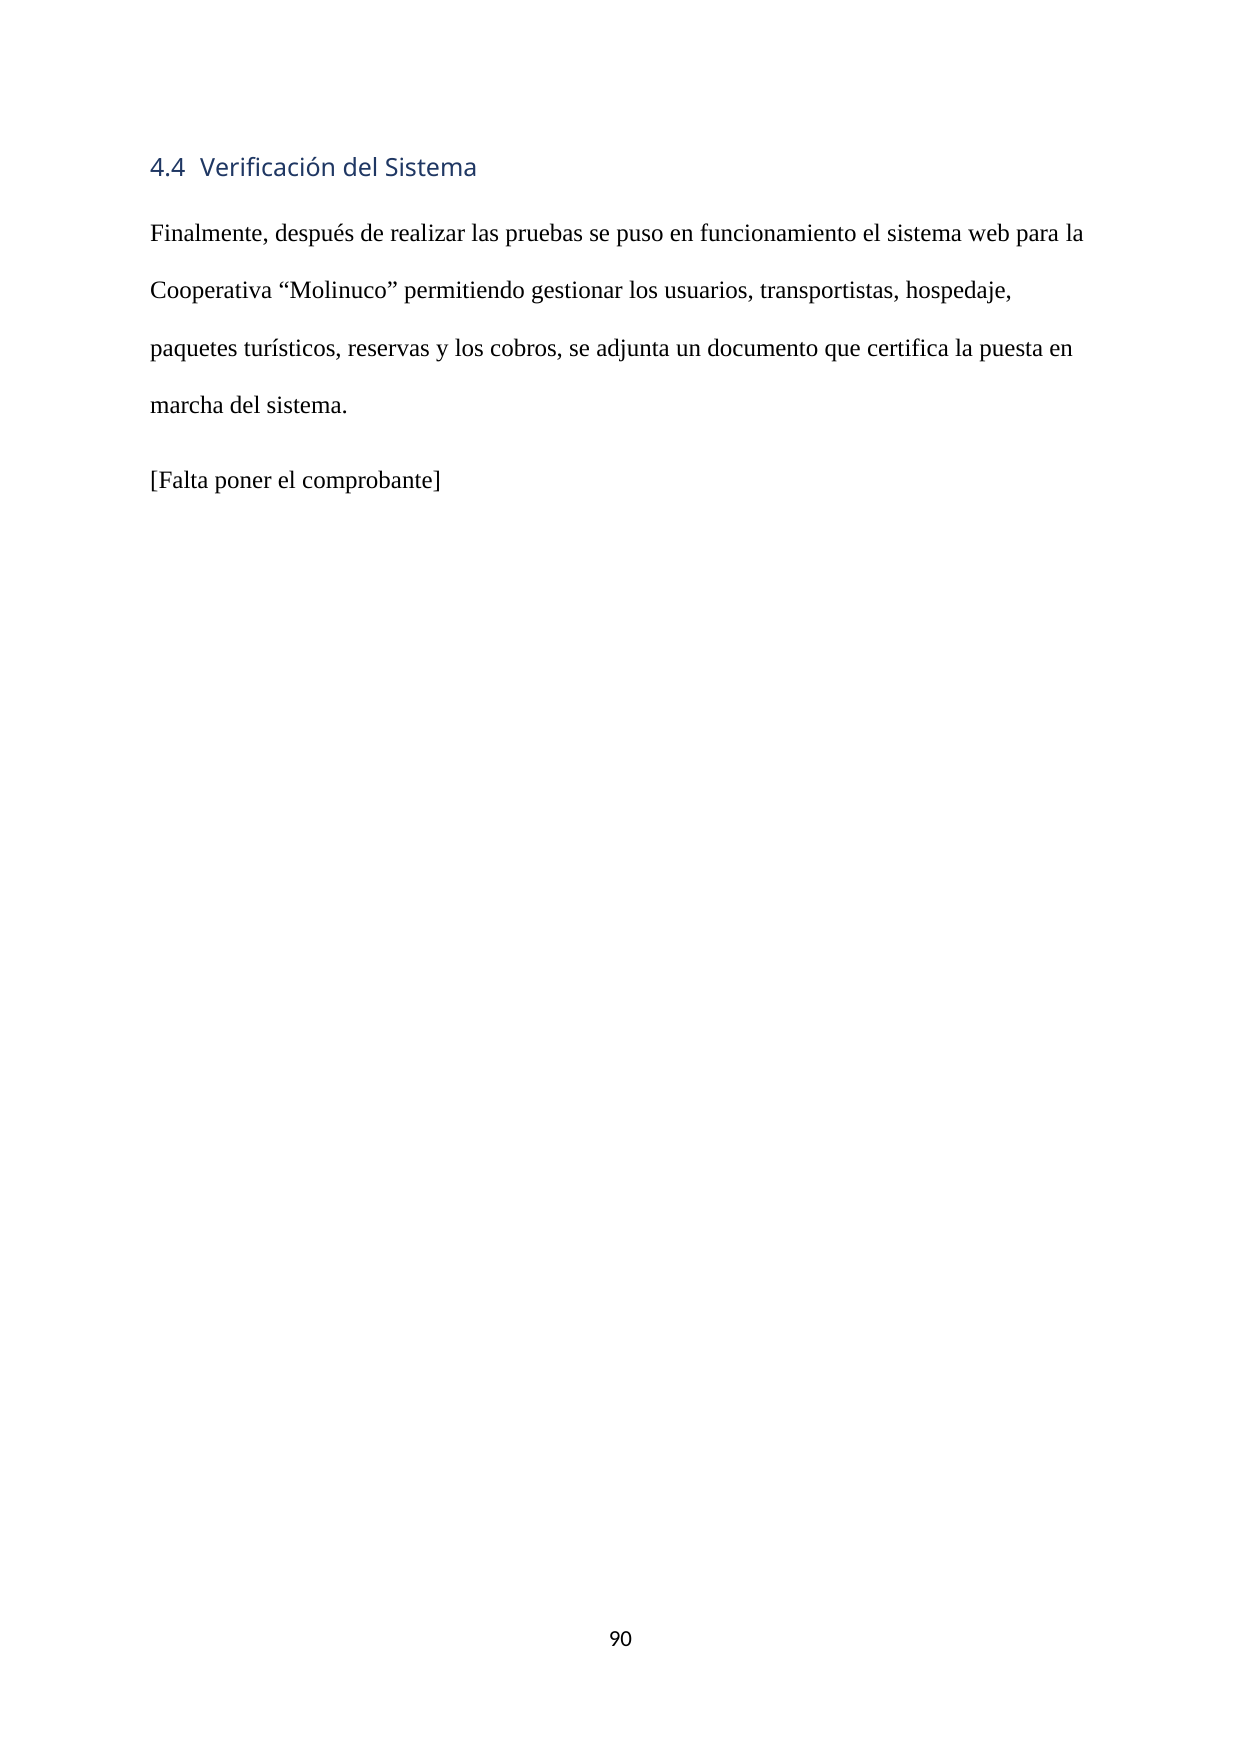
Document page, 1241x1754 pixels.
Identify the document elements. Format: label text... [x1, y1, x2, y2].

text Finalmente, después de realizar las pruebas se puso en funcionamiento el sistema web para la Cooperativa “Molinuco” permitiendo gestionar los usuarios, transportistas, hospedaje, paquetes turísticos, reservas y los cobros, se adjunta un documento que certifica la puesta en marcha del sistema. [150, 218, 1090, 419]
subtitle Verificación del Sistema [150, 150, 1090, 184]
text [Falta poner el comprobante] [150, 465, 1090, 493]
